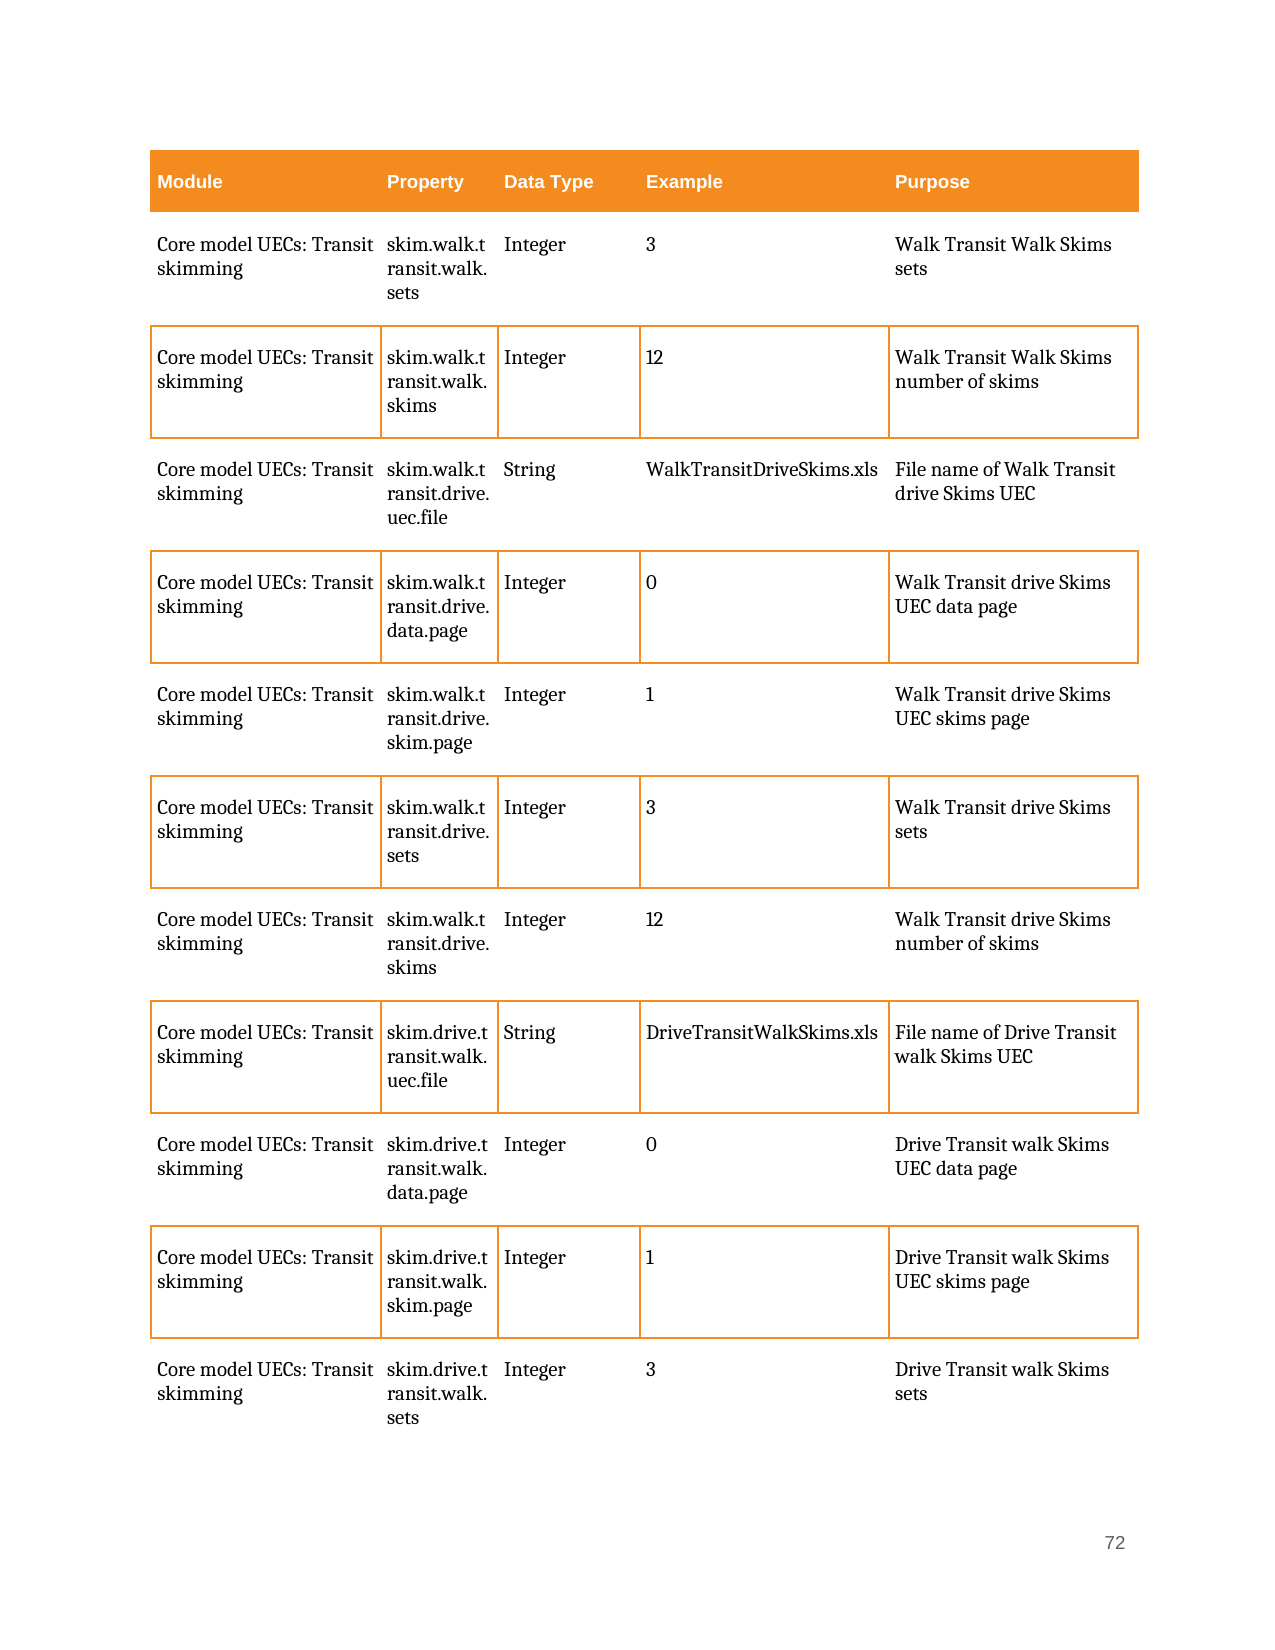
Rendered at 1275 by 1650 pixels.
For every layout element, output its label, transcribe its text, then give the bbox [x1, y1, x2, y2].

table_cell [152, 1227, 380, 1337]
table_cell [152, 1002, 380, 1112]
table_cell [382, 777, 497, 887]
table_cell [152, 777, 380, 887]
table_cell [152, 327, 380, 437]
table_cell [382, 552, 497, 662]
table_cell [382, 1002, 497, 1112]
table_header Data Type [499, 152, 639, 212]
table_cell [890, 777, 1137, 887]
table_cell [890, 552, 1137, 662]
table_header Module [152, 152, 380, 212]
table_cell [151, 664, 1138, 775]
table_header Example [641, 152, 888, 212]
table_header Purpose [890, 152, 1137, 212]
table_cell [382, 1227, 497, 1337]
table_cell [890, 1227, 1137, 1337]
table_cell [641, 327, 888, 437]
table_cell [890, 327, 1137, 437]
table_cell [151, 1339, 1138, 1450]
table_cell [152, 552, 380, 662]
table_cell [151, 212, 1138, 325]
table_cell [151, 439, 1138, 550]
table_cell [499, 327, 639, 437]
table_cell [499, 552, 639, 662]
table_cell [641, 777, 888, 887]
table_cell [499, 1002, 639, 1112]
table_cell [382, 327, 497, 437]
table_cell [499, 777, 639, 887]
table_header Property [382, 152, 497, 212]
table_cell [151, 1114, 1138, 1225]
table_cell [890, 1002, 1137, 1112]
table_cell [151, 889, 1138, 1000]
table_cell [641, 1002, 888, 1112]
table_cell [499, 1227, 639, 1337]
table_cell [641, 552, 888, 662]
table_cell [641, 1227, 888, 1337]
